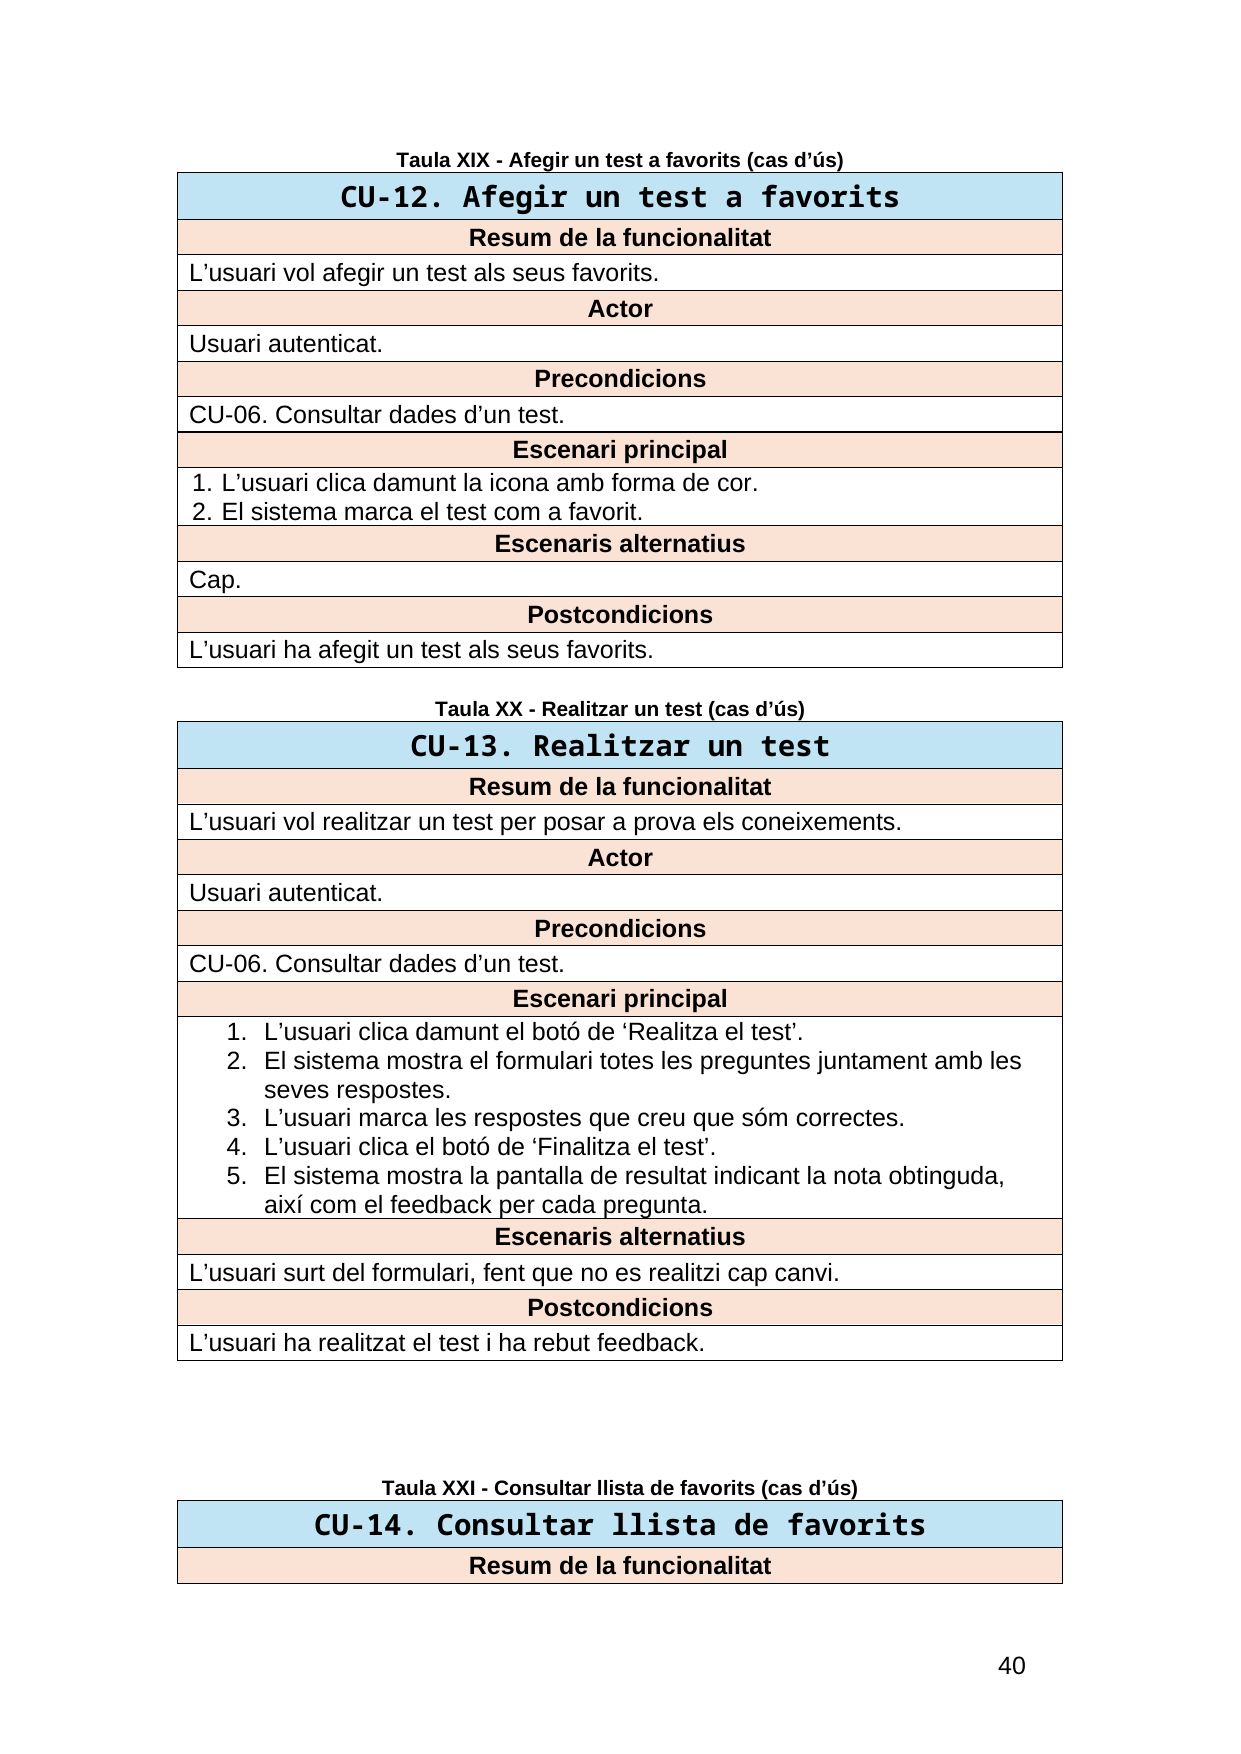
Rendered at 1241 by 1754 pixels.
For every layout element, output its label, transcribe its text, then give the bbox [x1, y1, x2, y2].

table_cell Actor [178, 291, 1062, 325]
table_cell Escenari principal [178, 982, 1062, 1016]
table_header CU-13. Realitzar un test [178, 722, 1062, 768]
table_cell L’usuari clica damunt la icona amb forma de cor. El sistema marca el test com a favorit. [178, 468, 1062, 525]
table_cell Resum de la funcionalitat [178, 220, 1062, 254]
table_cell Escenari principal [178, 433, 1062, 467]
table_cell Resum de la funcionalitat [178, 1548, 1062, 1583]
table_cell CU-06. Consultar dades d’un test. [178, 946, 1062, 981]
table_cell L’usuari ha afegit un test als seus favorits. [178, 633, 1062, 667]
table_header CU-14. Consultar llista de favorits [178, 1501, 1062, 1547]
table_header CU-12. Afegir un test a favorits [178, 173, 1062, 219]
table_cell L’usuari vol realitzar un test per posar a prova els coneixements. [178, 805, 1062, 839]
table_cell L’usuari vol afegir un test als seus favorits. [178, 255, 1062, 290]
table_cell Precondicions [178, 911, 1062, 945]
table_cell Resum de la funcionalitat [178, 769, 1062, 803]
table_cell Precondicions [178, 362, 1062, 396]
table_cell L’usuari clica damunt el botó de ‘Realitza el test’. El sistema mostra el formulari totes les preguntes juntament amb les seves respostes. L’usuari marca les respostes que creu que sóm correctes. L’usuari clica el botó de ‘Finalitza el test’. El sistema mostra la pantalla de resultat indicant la nota obtinguda, així com el feedback per cada pregunta. [178, 1017, 1062, 1218]
table_cell L’usuari surt del formulari, fent que no es realitzi cap canvi. [178, 1255, 1062, 1289]
text Taula XIX - Afegir un test a favorits (cas d’ús) [177, 148, 1063, 172]
table_cell CU-06. Consultar dades d’un test. [178, 397, 1062, 431]
table_cell Escenaris alternatius [178, 1219, 1062, 1254]
table_cell Actor [178, 840, 1062, 874]
table_cell Usuari autenticat. [178, 875, 1062, 910]
table_cell Postcondicions [178, 597, 1062, 632]
table_cell L’usuari ha realitzat el test i ha rebut feedback. [178, 1326, 1062, 1360]
table_cell Postcondicions [178, 1290, 1062, 1324]
table_cell Usuari autenticat. [178, 326, 1062, 361]
text Taula XXI - Consultar llista de favorits (cas d’ús) [177, 1476, 1063, 1500]
text Taula XX - Realitzar un test (cas d’ús) [177, 697, 1063, 721]
table_cell Escenaris alternatius [178, 526, 1062, 561]
table_cell Cap. [178, 562, 1062, 596]
